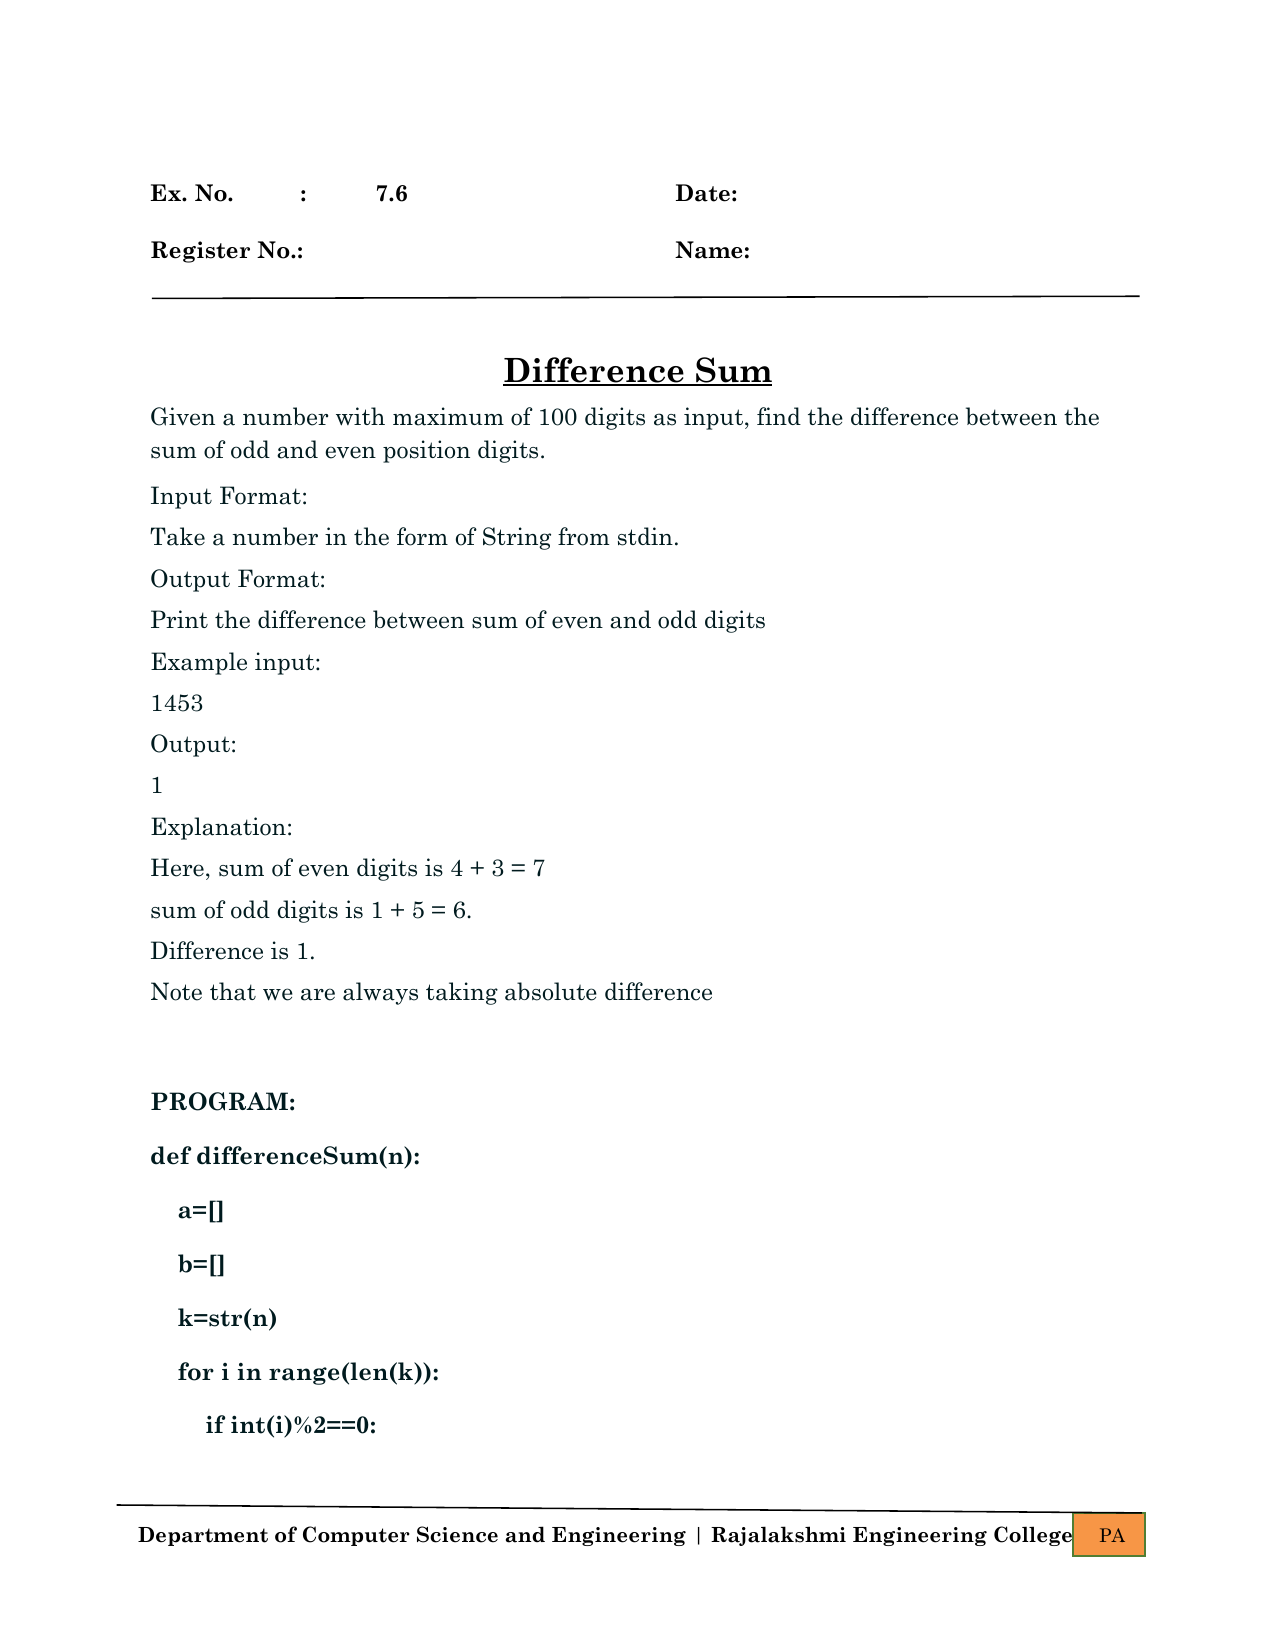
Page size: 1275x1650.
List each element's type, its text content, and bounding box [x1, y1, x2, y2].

text def differenceSum(n): [150, 1141, 1125, 1170]
text Output: [150, 729, 1125, 758]
text Ex. No. : 7.6 Date: [150, 179, 1125, 207]
text Input Format: [150, 481, 1125, 510]
text Here, sum of even digits is 4 + 3 = 7 [150, 853, 1125, 882]
text Output Format: [150, 563, 1125, 592]
text Example input: [150, 646, 1125, 675]
text a=[] [150, 1195, 1125, 1224]
text 1 [150, 770, 1125, 799]
text 1453 [150, 688, 1125, 716]
text PROGRAM: [150, 1087, 1125, 1116]
text Note that we are always taking absolute difference [150, 977, 1125, 1006]
text Difference is 1. [150, 936, 1125, 964]
text if int(i)%2==0: [150, 1410, 1125, 1439]
text Print the difference between sum of even and odd digits [150, 605, 1125, 634]
text Explanation: [150, 812, 1125, 841]
text sum of odd digits is 1 + 5 = 6. [150, 894, 1125, 923]
text k=str(n) [150, 1302, 1125, 1331]
text Take a number in the form of String from stdin. [150, 522, 1125, 551]
text for i in range(len(k)): [150, 1356, 1125, 1385]
text b=[] [150, 1249, 1125, 1277]
text Given a number with maximum of 100 digits as input, find the difference between the sum of odd and even position digits. [150, 402, 1125, 464]
text Difference Sum [150, 349, 1125, 389]
text Register No.: Name: [150, 236, 1125, 263]
